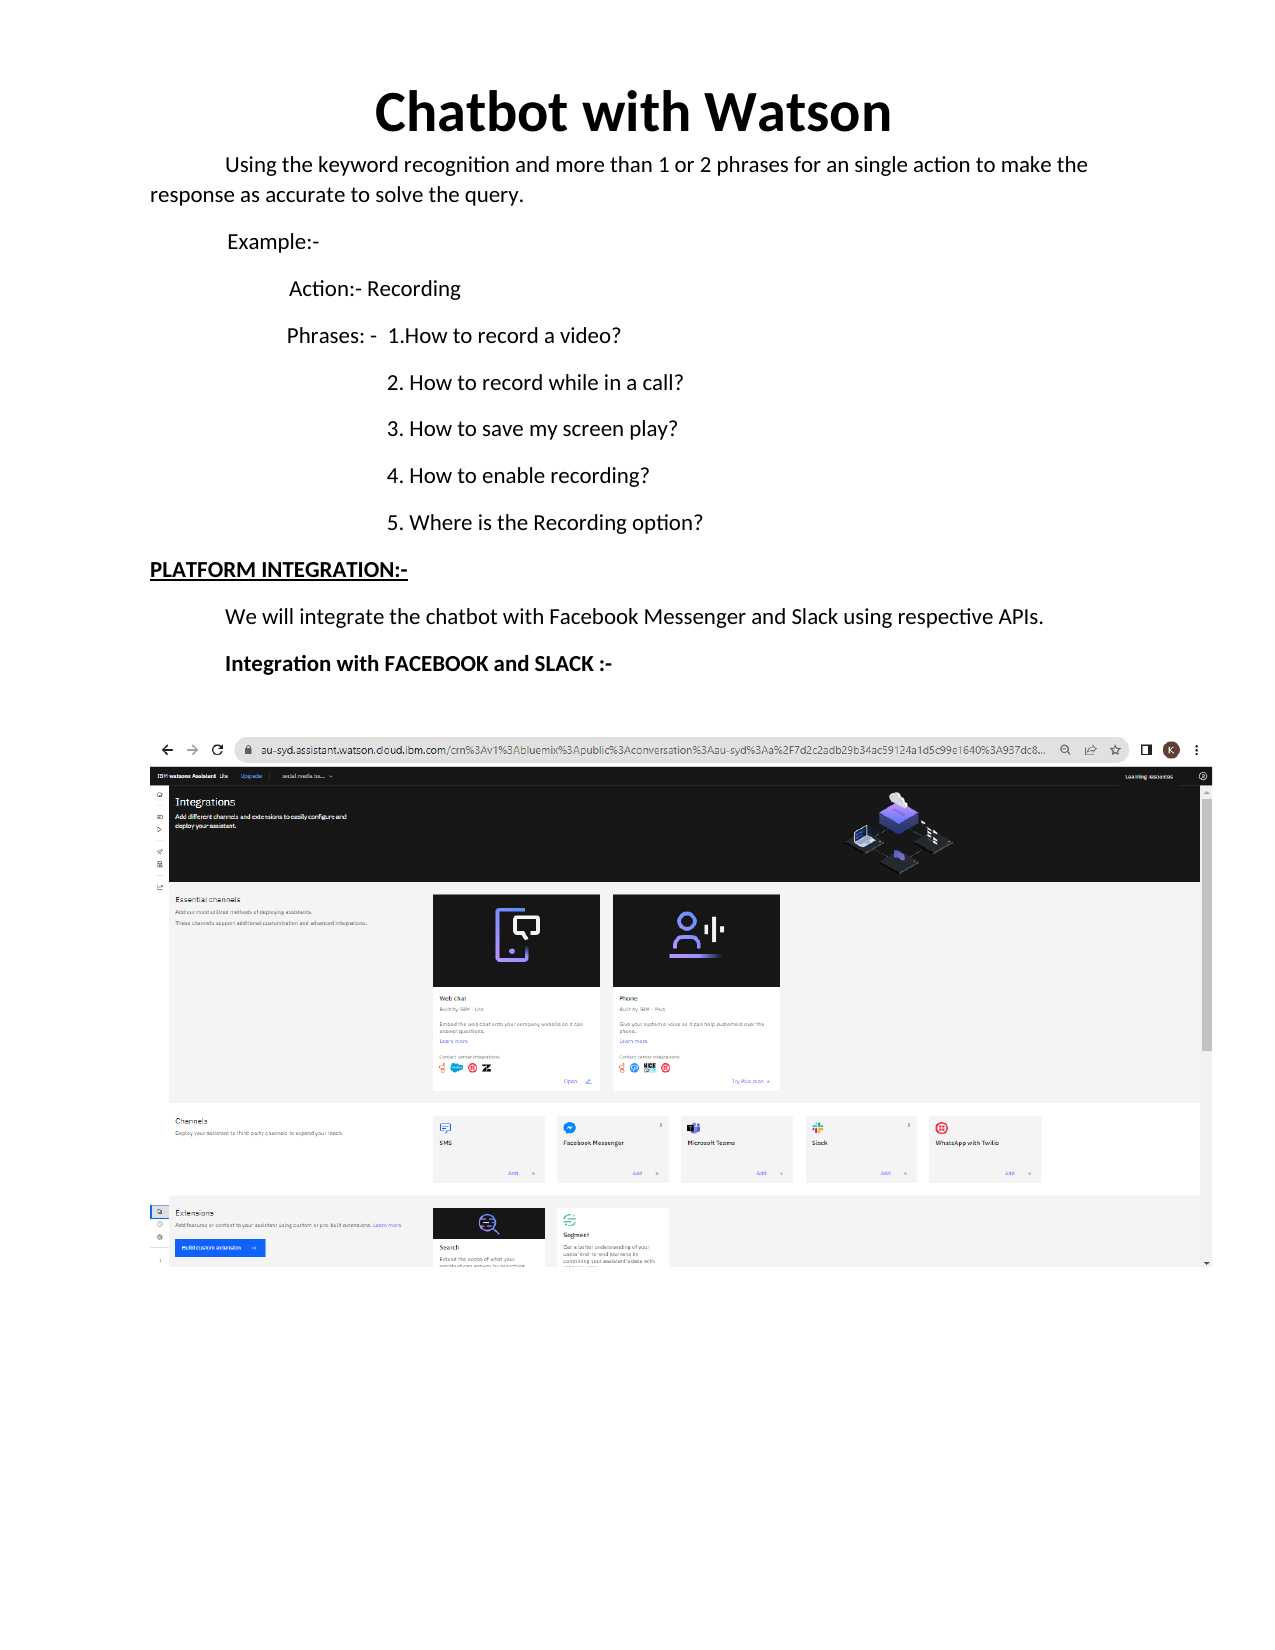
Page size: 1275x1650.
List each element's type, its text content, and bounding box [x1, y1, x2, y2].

text 5. Where is the Recording option? [150, 508, 1125, 536]
text Using the keyword recognition and more than 1 or 2 phrases for an single action to make the response as accurate to solve the query. [150, 150, 1125, 208]
text Example:- [150, 227, 1125, 255]
text PLATFORM INTEGRATION:- [150, 555, 1125, 583]
text 4. How to enable recording? [150, 461, 1125, 489]
text 2. How to record while in a call? [150, 368, 1125, 396]
text Phrases: - 1.How to record a video? [150, 321, 1125, 349]
picture [150, 736, 1213, 1267]
text We will integrate the chatbot with Facebook Messenger and Slack using respective APIs. [150, 602, 1125, 630]
text Integration with FACEBOOK and SLACK :- [150, 649, 1125, 677]
text 3. How to save my screen play? [150, 414, 1125, 443]
text Action:- Recording [150, 274, 1125, 302]
